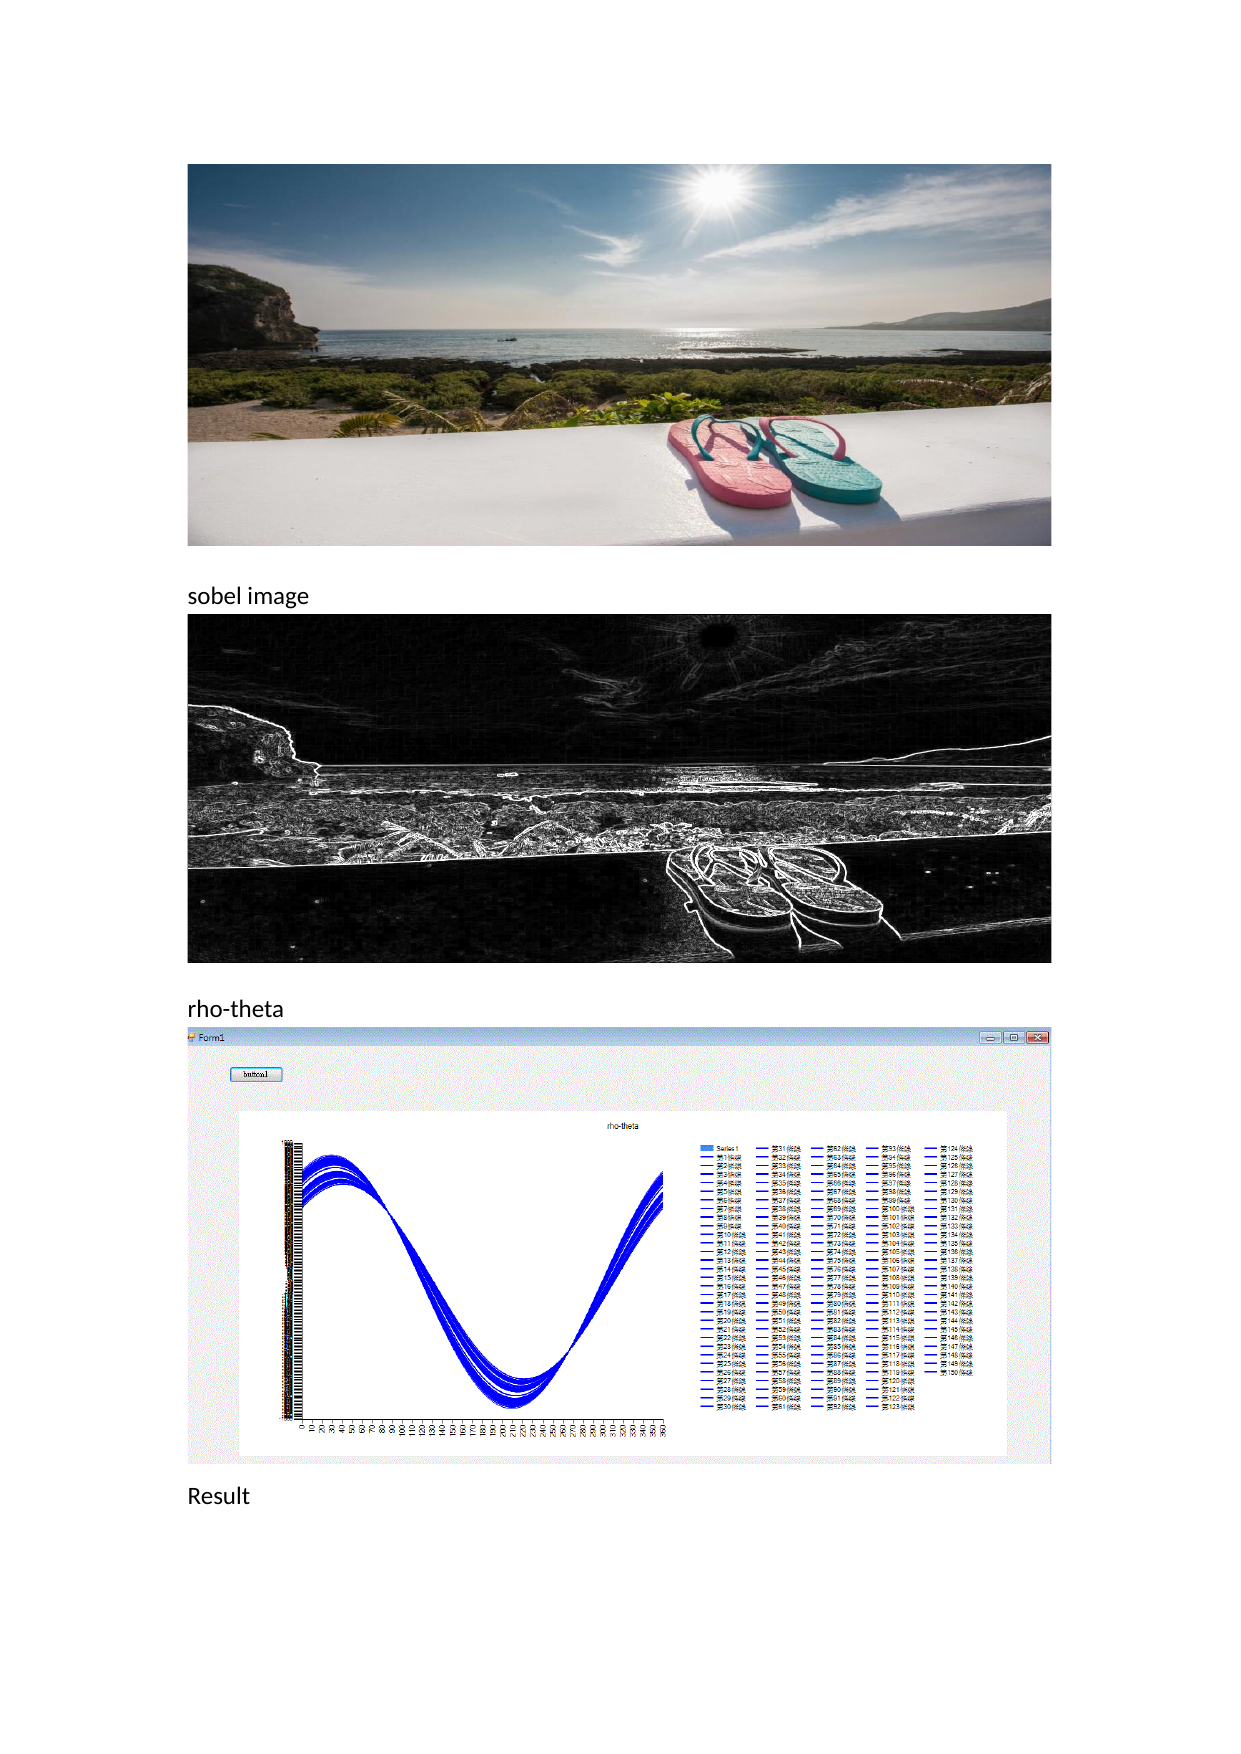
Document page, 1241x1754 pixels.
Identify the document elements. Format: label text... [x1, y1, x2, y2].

text sobel image [187, 577, 1053, 614]
picture [187, 614, 1052, 963]
text rho-theta [187, 989, 1053, 1027]
picture [187, 1027, 1052, 1464]
picture [187, 164, 1052, 546]
text Result [187, 1477, 1053, 1514]
